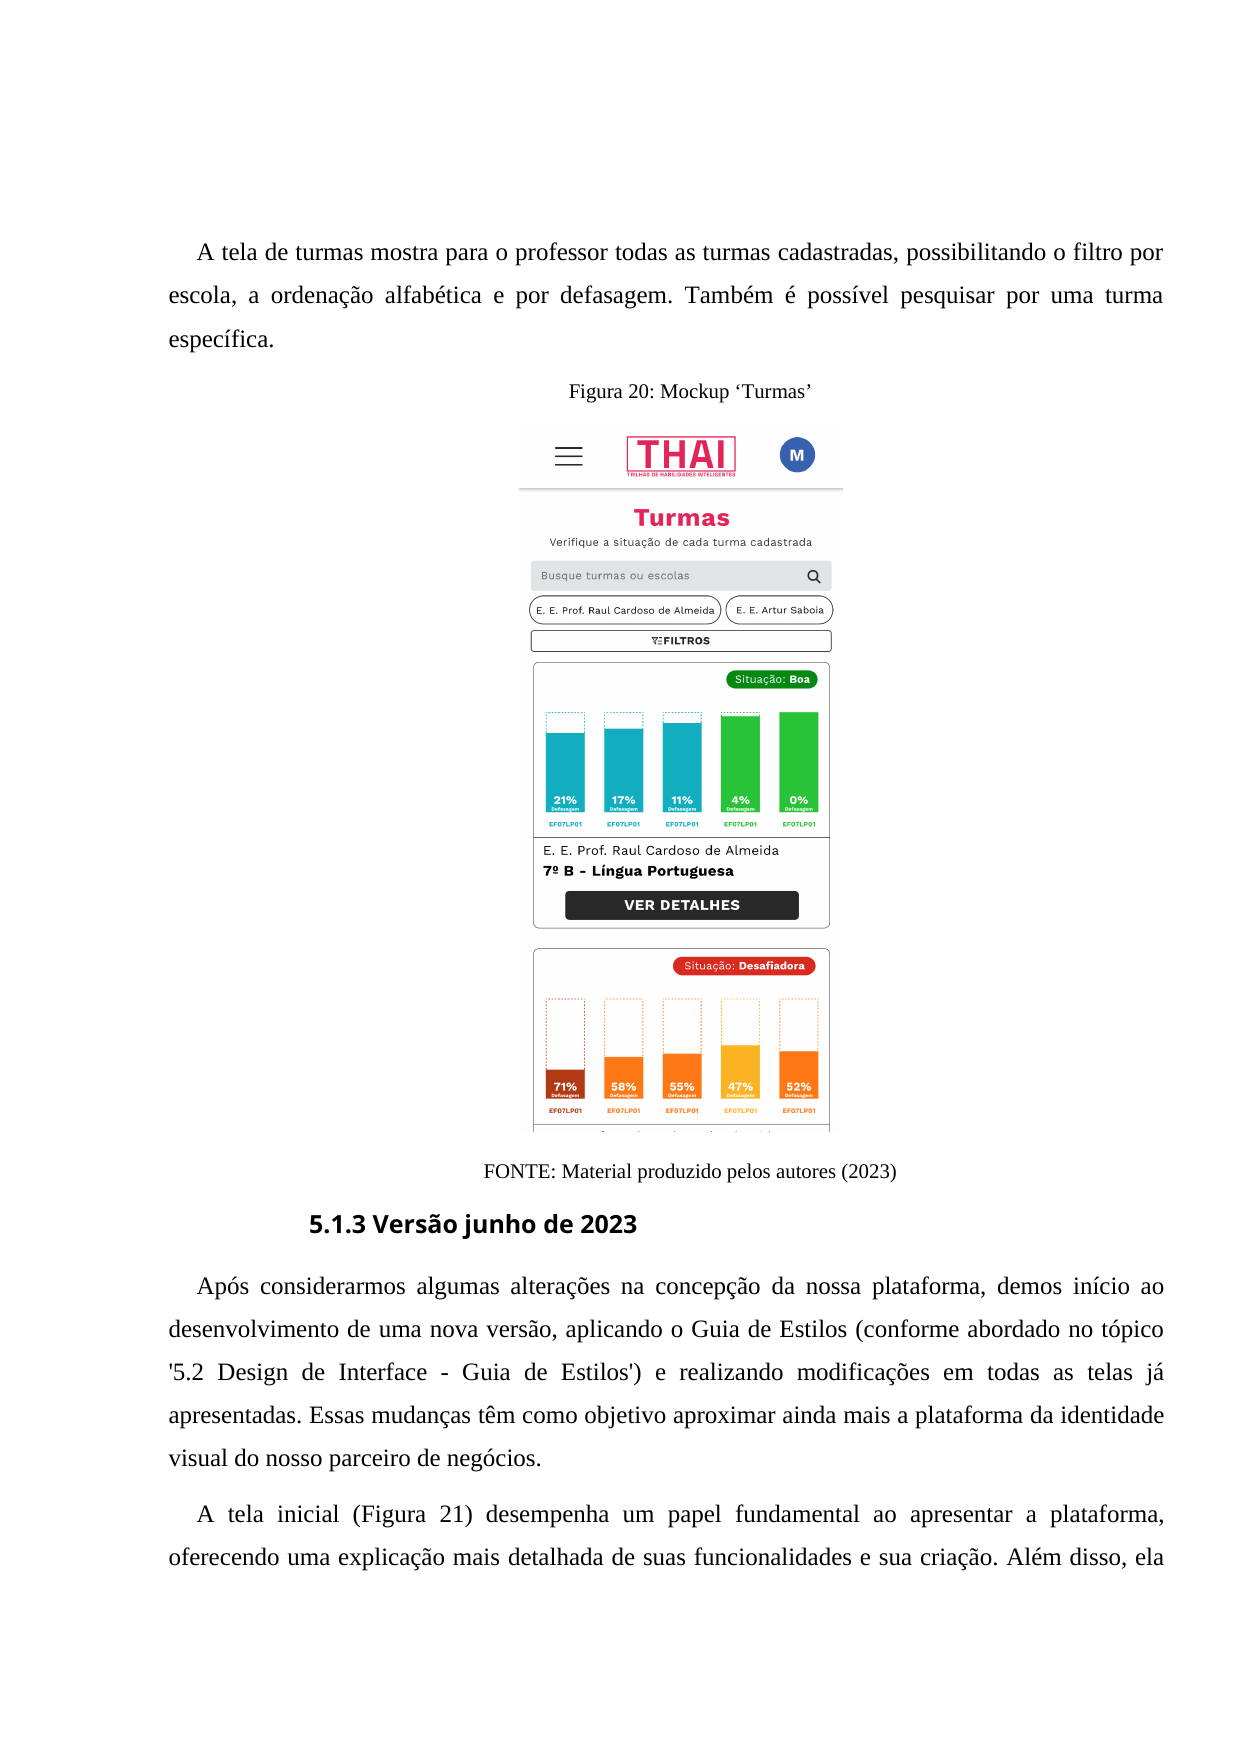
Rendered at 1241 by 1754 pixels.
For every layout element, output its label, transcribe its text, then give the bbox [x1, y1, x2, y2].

text Figura 20: Mockup ‘Turmas’ [168, 379, 1165, 403]
subtitle 5.1.3 Versão junho de 2023 [309, 1207, 1165, 1241]
text Após considerarmos algumas alterações na concepção da nossa plataforma, demos início ao desenvolvimento de uma nova versão, aplicando o Guia de Estilos (conforme abordado no tópico '5.2 Design de Interface - Guia de Estilos') e realizando modificações em todas as telas já apresentadas. Essas mudanças têm como objetivo aproximar ainda mais a plataforma da identidade visual do nosso parceiro de negócios. [168, 1271, 1165, 1472]
text FONTE: Material produzido pelos autores (2023) [168, 1159, 1165, 1183]
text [168, 1499, 1165, 1571]
picture [518, 427, 844, 1132]
text A tela de turmas mostra para o professor todas as turmas cadastradas, possibilitando o filtro por escola, a ordenação alfabética e por defasagem. Também é possível pesquisar por uma turma específica. [168, 237, 1165, 352]
